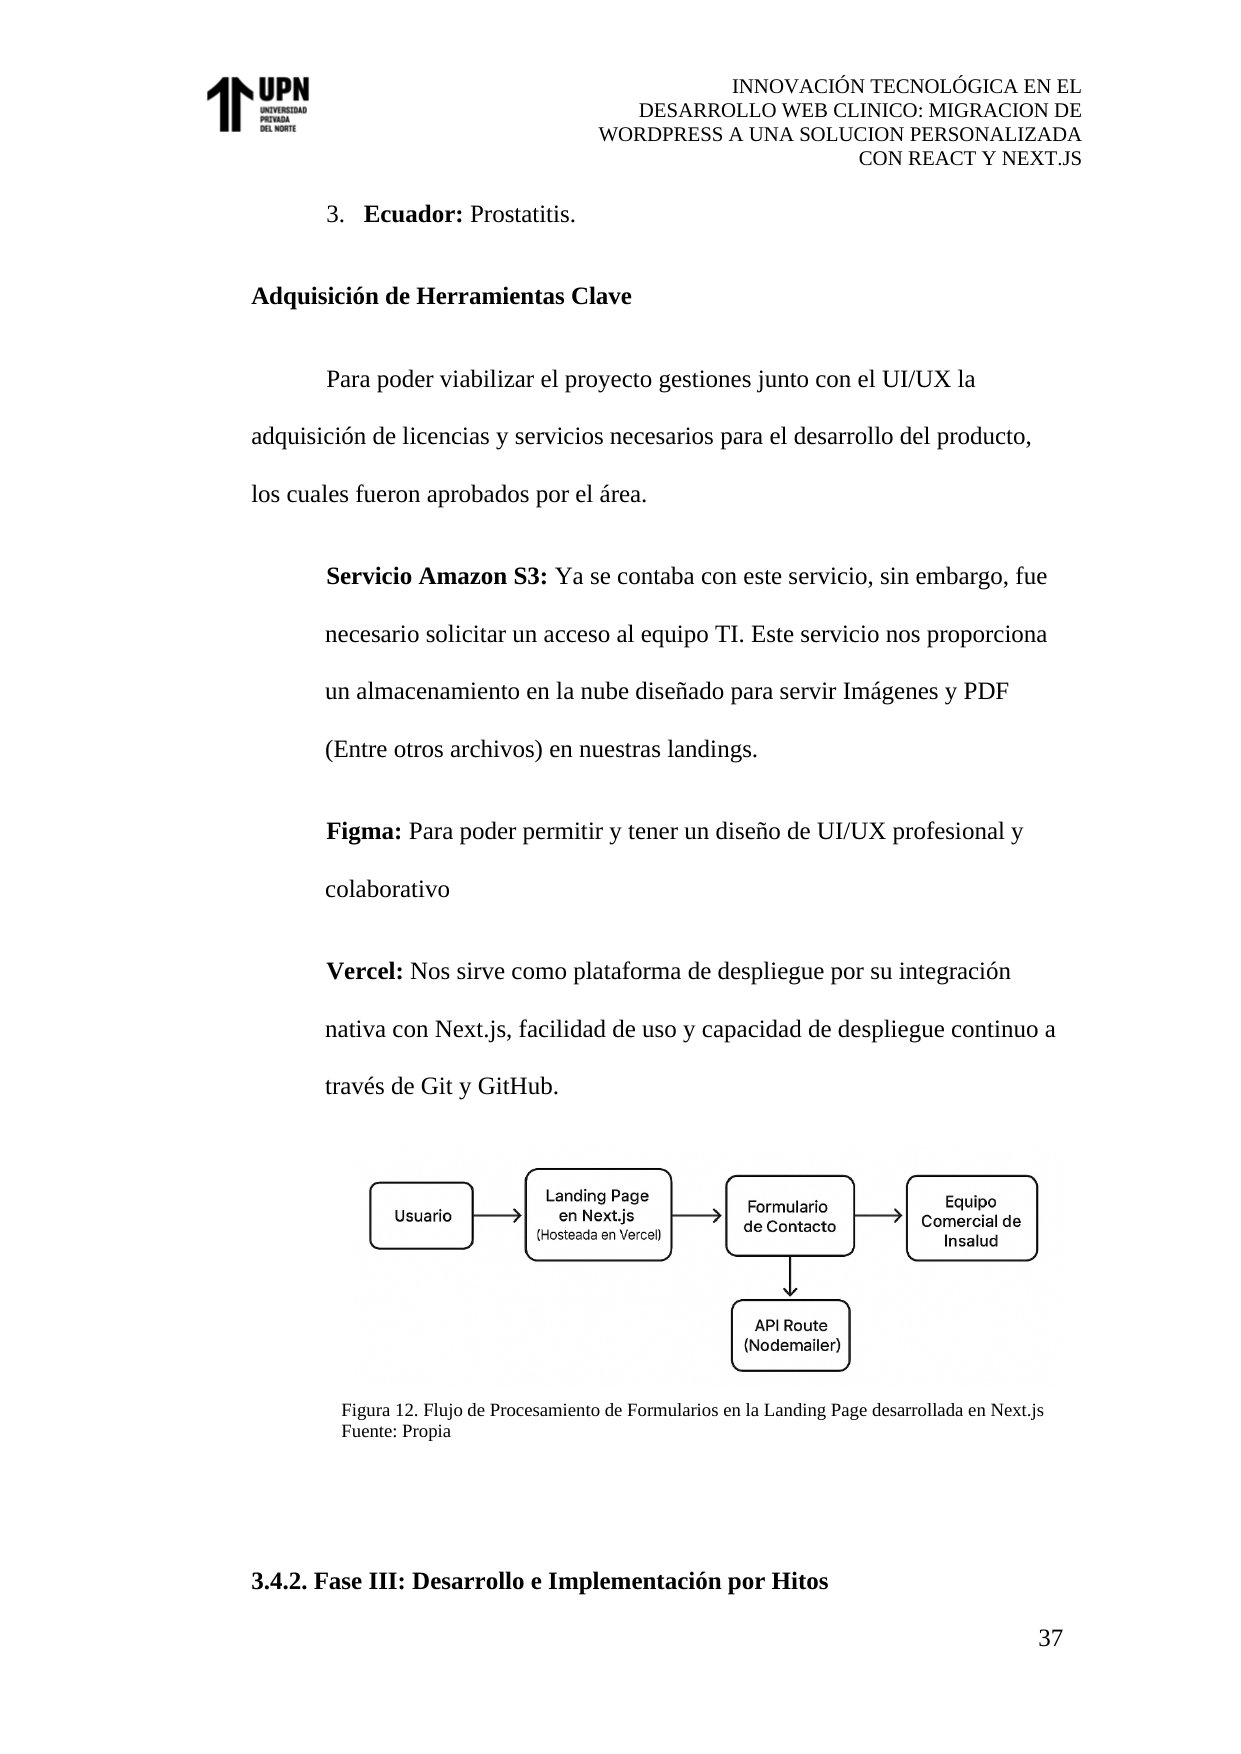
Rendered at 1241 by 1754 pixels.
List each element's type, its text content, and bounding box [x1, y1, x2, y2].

picture [203, 73, 313, 132]
text Vercel: Nos sirve como plataforma de despliegue por su integración nativa con Next.js, facilidad de uso y capacidad de despliegue continuo a través de Git y GitHub. [325, 956, 1063, 1100]
picture [351, 1145, 1067, 1389]
text Adquisición de Herramientas Clave [177, 281, 1063, 310]
text Para poder viabilizar el proyecto gestiones junto con el UI/UX la adquisición de licencias y servicios necesarios para el desarrollo del producto, los cuales fueron aprobados por el área. [251, 364, 1063, 507]
text Servicio Amazon S3: Ya se contaba con este servicio, sin embargo, fue necesario solicitar un acceso al equipo TI. Este servicio nos proporciona un almacenamiento en la nube diseñado para servir Imágenes y PDF (Entre otros archivos) en nuestras landings. [325, 561, 1063, 762]
list Ecuador: Prostatitis. [326, 199, 1063, 227]
text Figma: Para poder permitir y tener un diseño de UI/UX profesional y colaborativo [325, 816, 1063, 902]
subtitle 3.4.2. Fase III: Desarrollo e Implementación por Hitos [177, 1566, 1063, 1595]
